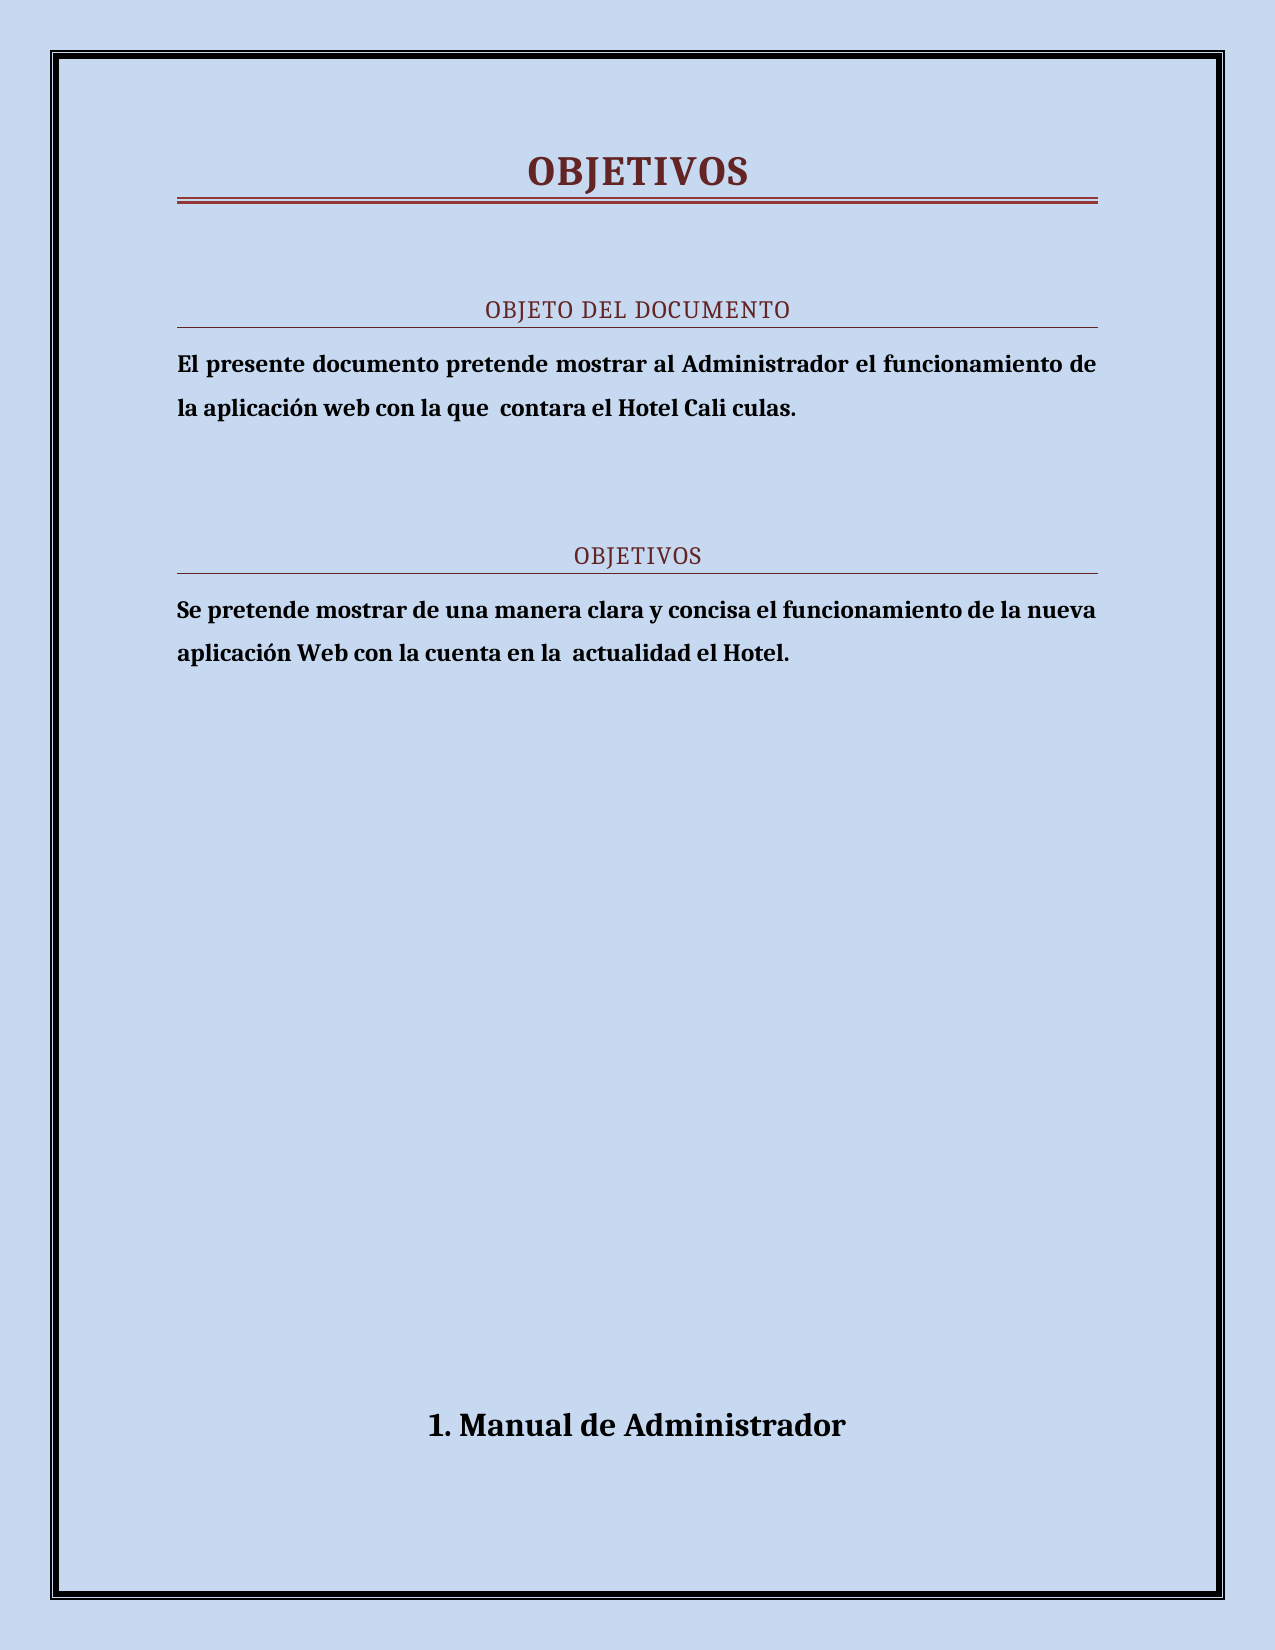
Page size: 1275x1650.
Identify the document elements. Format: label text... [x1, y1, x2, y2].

text El presente documento pretende mostrar al Administrador el funcionamiento de la aplicación web con la que contara el Hotel Cali culas. [177, 350, 1098, 422]
subtitle Objetivos [177, 542, 1098, 573]
subtitle Objetivos [177, 147, 1098, 197]
text 1. Manual de Administrador [177, 1407, 1098, 1445]
subtitle Objeto del documento [177, 296, 1098, 327]
text Se pretende mostrar de una manera clara y concisa el funcionamiento de la nueva aplicación Web con la cuenta en la actualidad el Hotel. [177, 596, 1098, 668]
